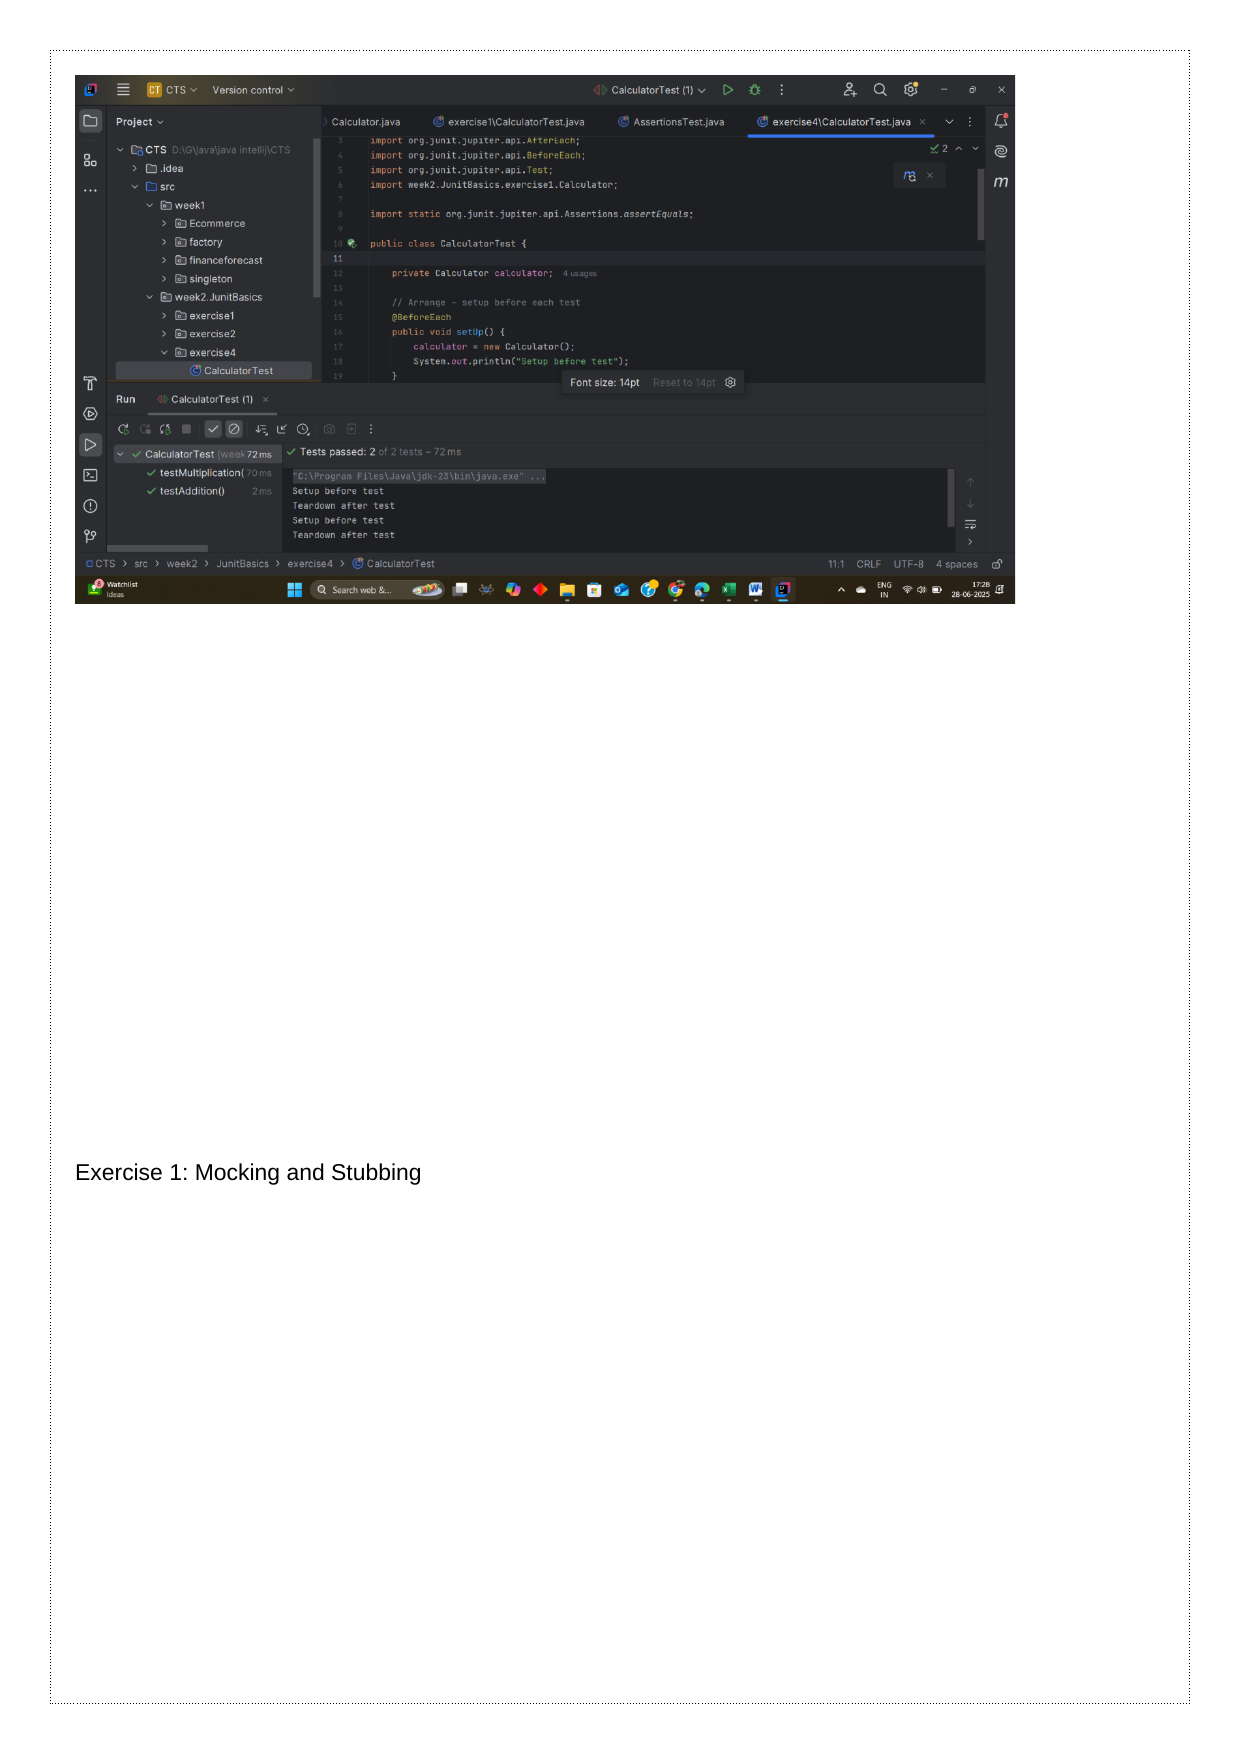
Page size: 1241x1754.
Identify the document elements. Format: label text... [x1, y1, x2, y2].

text Exercise 1: Mocking and Stubbing [75, 1159, 1165, 1185]
picture [75, 75, 1016, 604]
